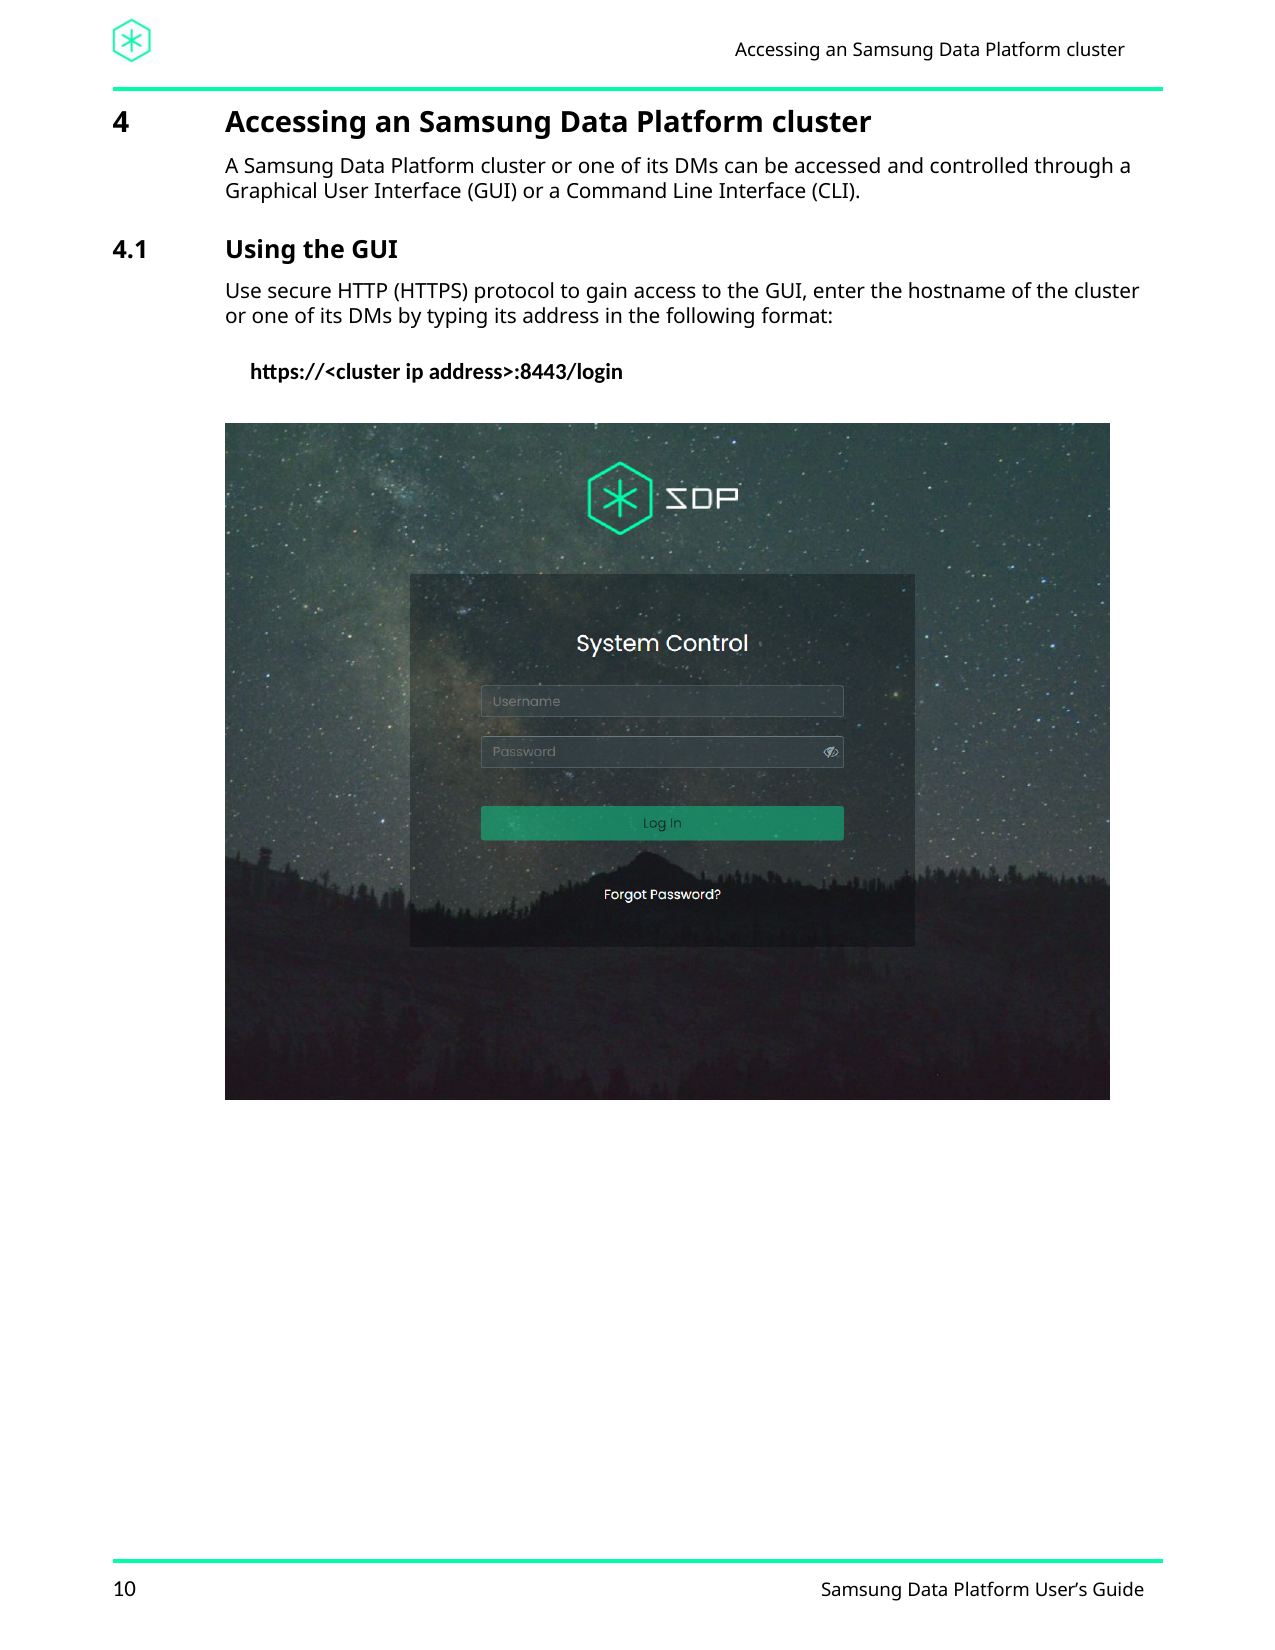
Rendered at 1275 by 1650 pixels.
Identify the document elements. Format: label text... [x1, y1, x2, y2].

subtitle Using the GUI [112, 231, 1175, 266]
subtitle Accessing an Samsung Data Platform cluster [112, 102, 1175, 141]
text Use secure HTTP (HTTPS) protocol to gain access to the GUI, enter the hostname of the cluster or one of its DMs by typing its address in the following format: [225, 279, 1156, 329]
picture [225, 423, 1110, 1100]
text A Samsung Data Platform cluster or one of its DMs can be accessed and controlled through a Graphical User Interface (GUI) or a Command Line Interface (CLI). [225, 153, 1156, 203]
text https://<cluster ip address>:8443/login [250, 357, 1175, 385]
picture [112, 16, 160, 65]
